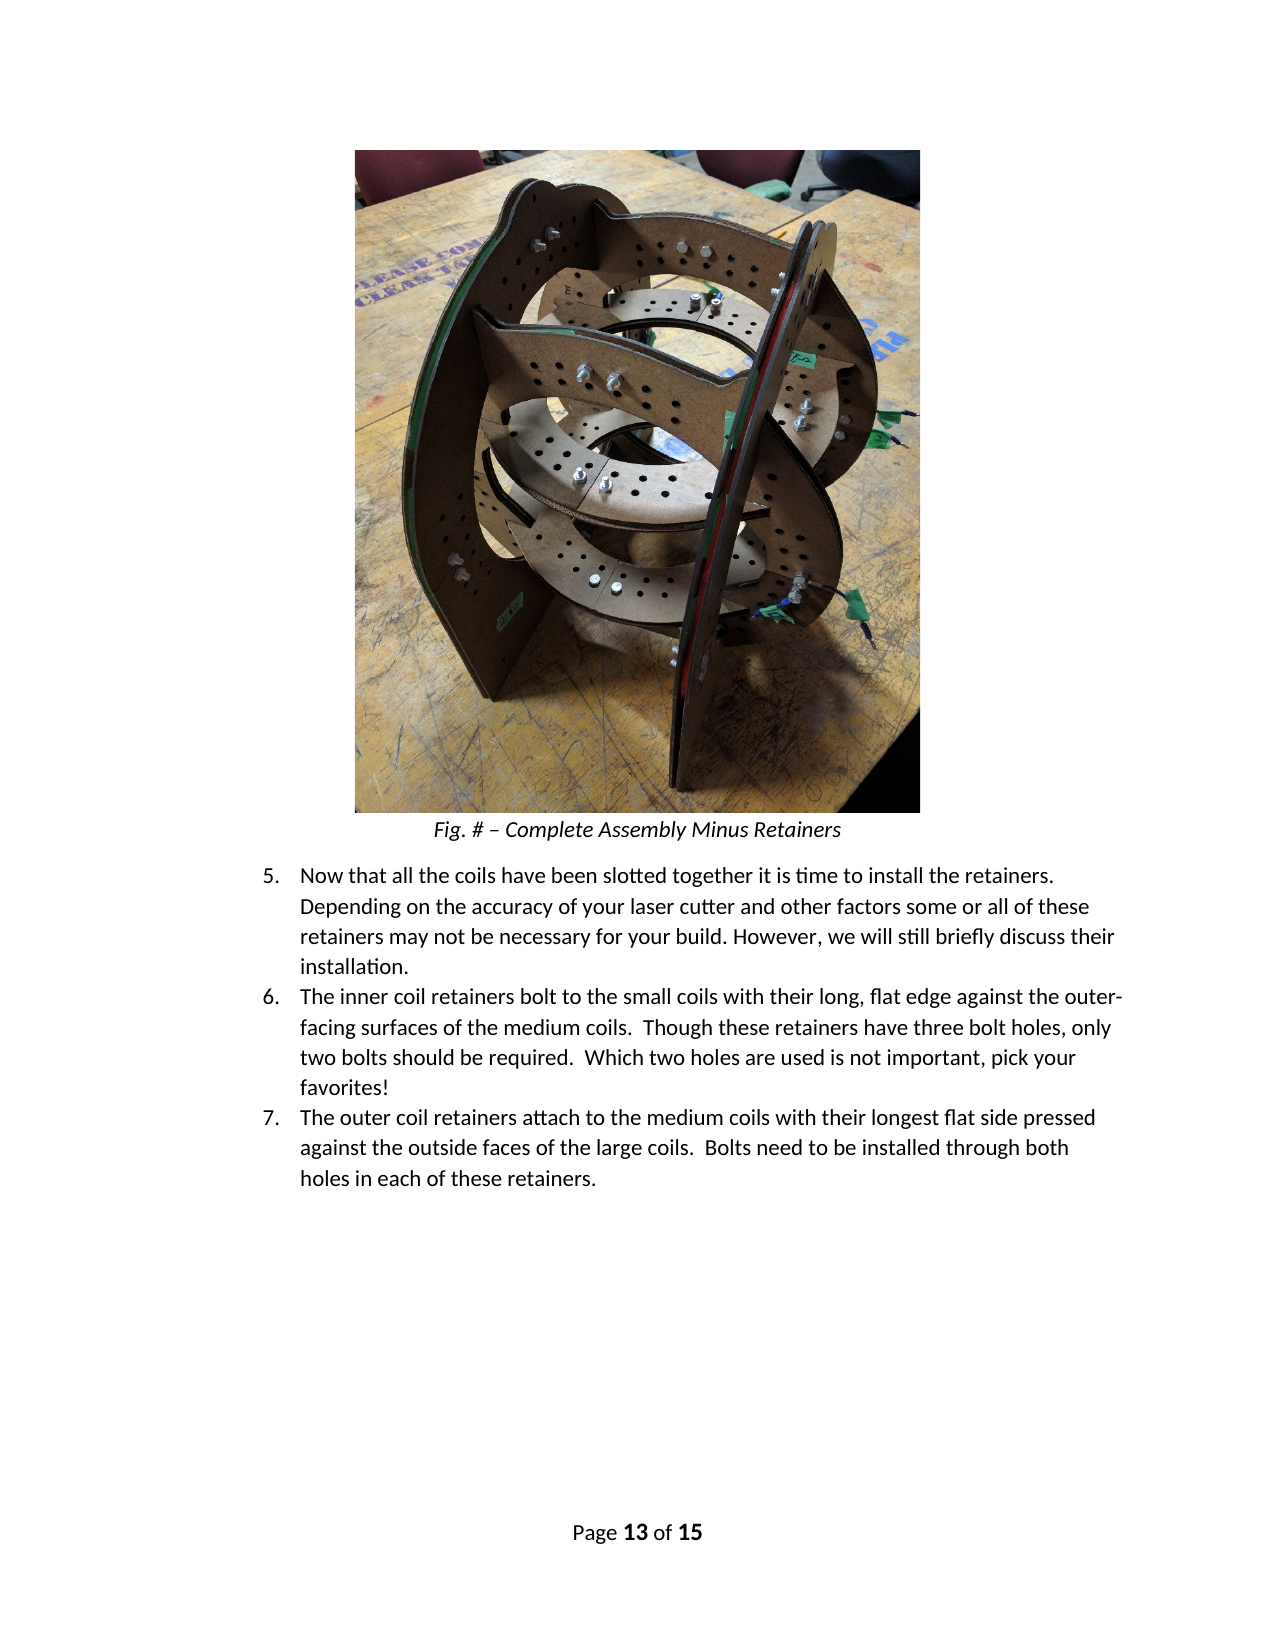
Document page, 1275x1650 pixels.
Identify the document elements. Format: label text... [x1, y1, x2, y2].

list The inner coil retainers bolt to the small coils with their long, flat edge against the outer-facing surfaces of the medium coils. Though these retainers have three bolt holes, only two bolts should be required. Which two holes are used is not important, pick your favorites! [262, 982, 1125, 1101]
list The outer coil retainers attach to the medium coils with their longest flat side pressed against the outside faces of the large coils. Bolts need to be installed through both holes in each of these retainers. [262, 1103, 1125, 1192]
picture [354, 150, 921, 813]
list Now that all the coils have been slotted together it is time to install the retainers. Depending on the accuracy of your laser cutter and other factors some or all of these retainers may not be necessary for your build. However, we will still briefly discuss their installation. [262, 862, 1125, 980]
